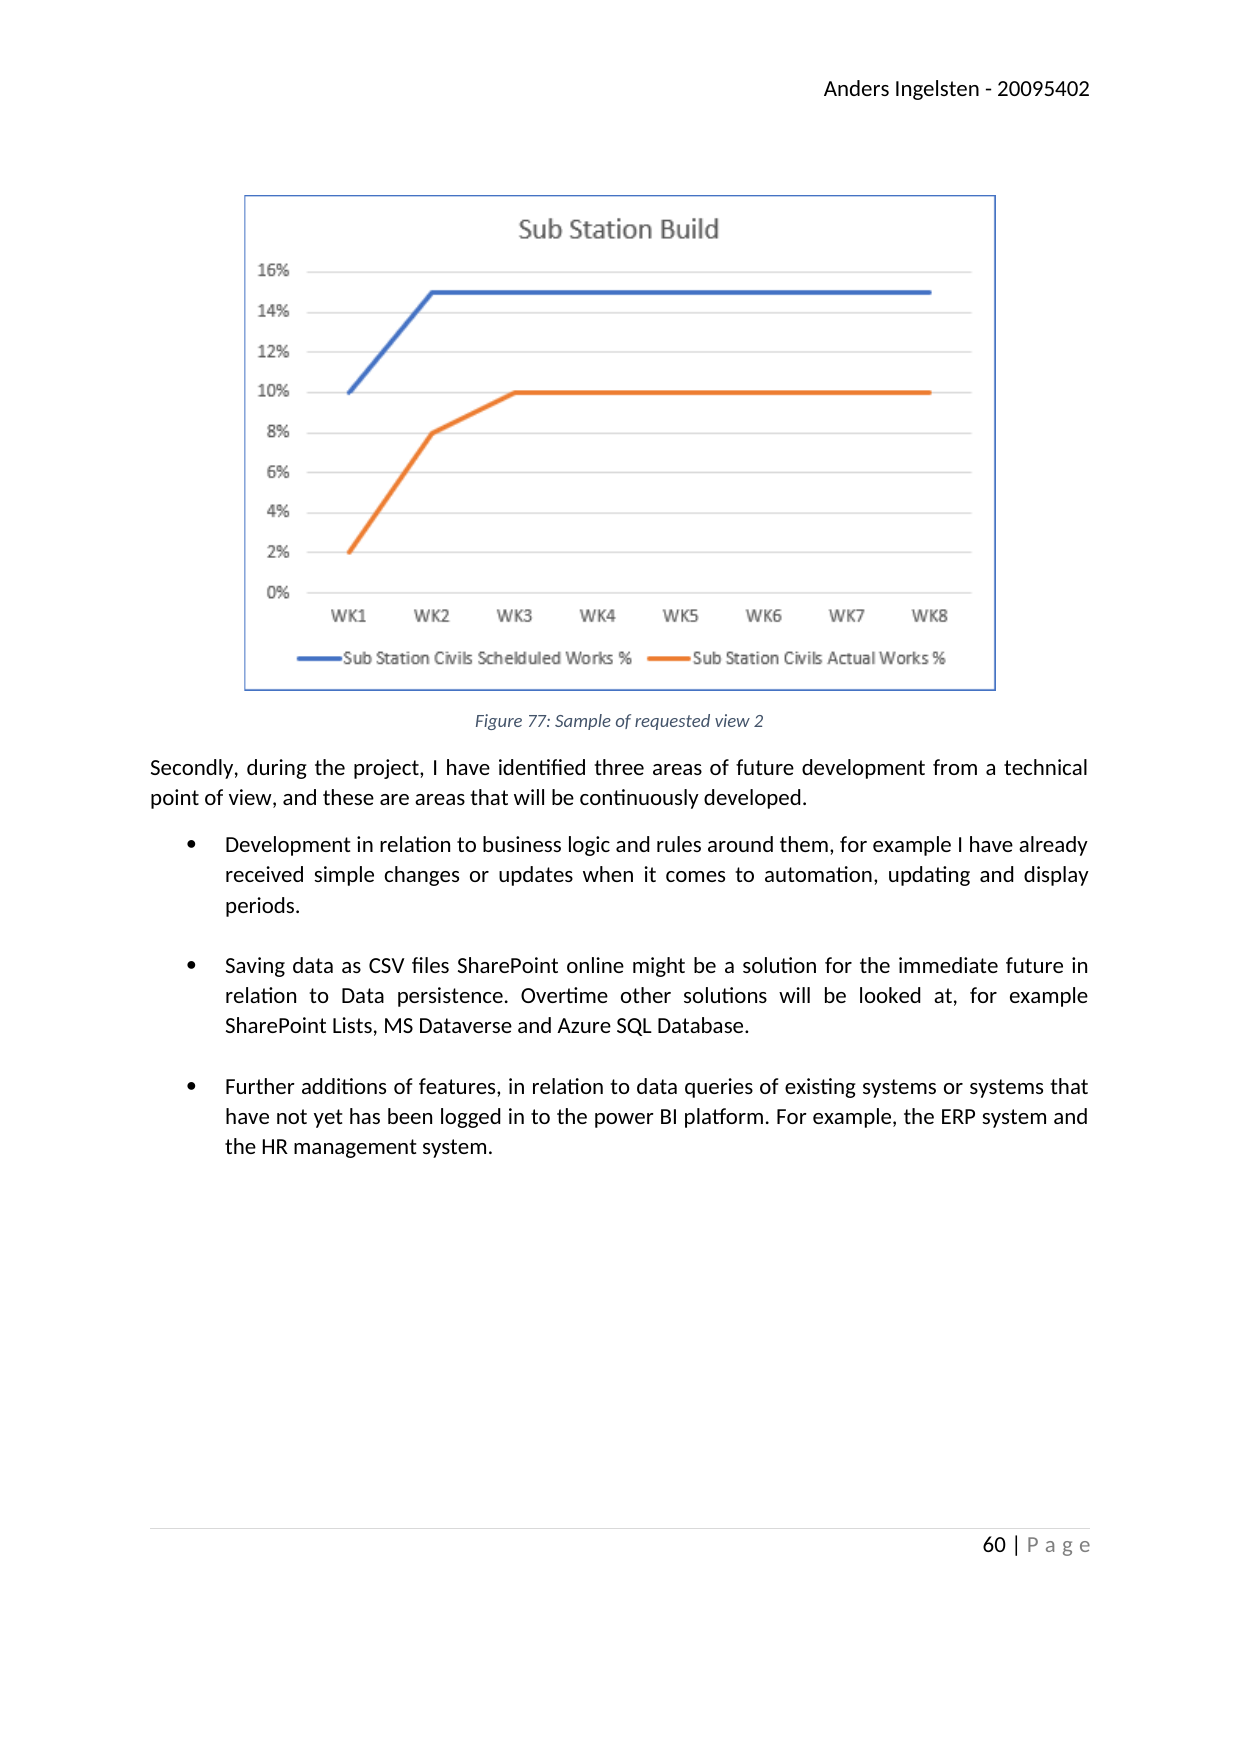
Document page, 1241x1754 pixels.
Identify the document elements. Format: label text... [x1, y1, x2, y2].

list Further additions of features, in relation to data queries of existing systems or systems that have not yet has been logged in to the power BI platform. For example, the ERP system and the HR management system. [187, 1072, 1090, 1161]
list Saving data as CSV files SharePoint online might be a solution for the immediate future in relation to Data persistence. Overtime other solutions will be looked at, for example SharePoint Lists, MS Dataverse and Azure SQL Database. [187, 951, 1090, 1040]
list Development in relation to business logic and rules around them, for example I have already received simple changes or updates when it comes to automation, updating and display periods. [187, 830, 1090, 919]
picture [244, 195, 996, 691]
text Secondly, during the project, I have identified three areas of future development from a technical point of view, and these are areas that will be continuously developed. [150, 753, 1090, 812]
